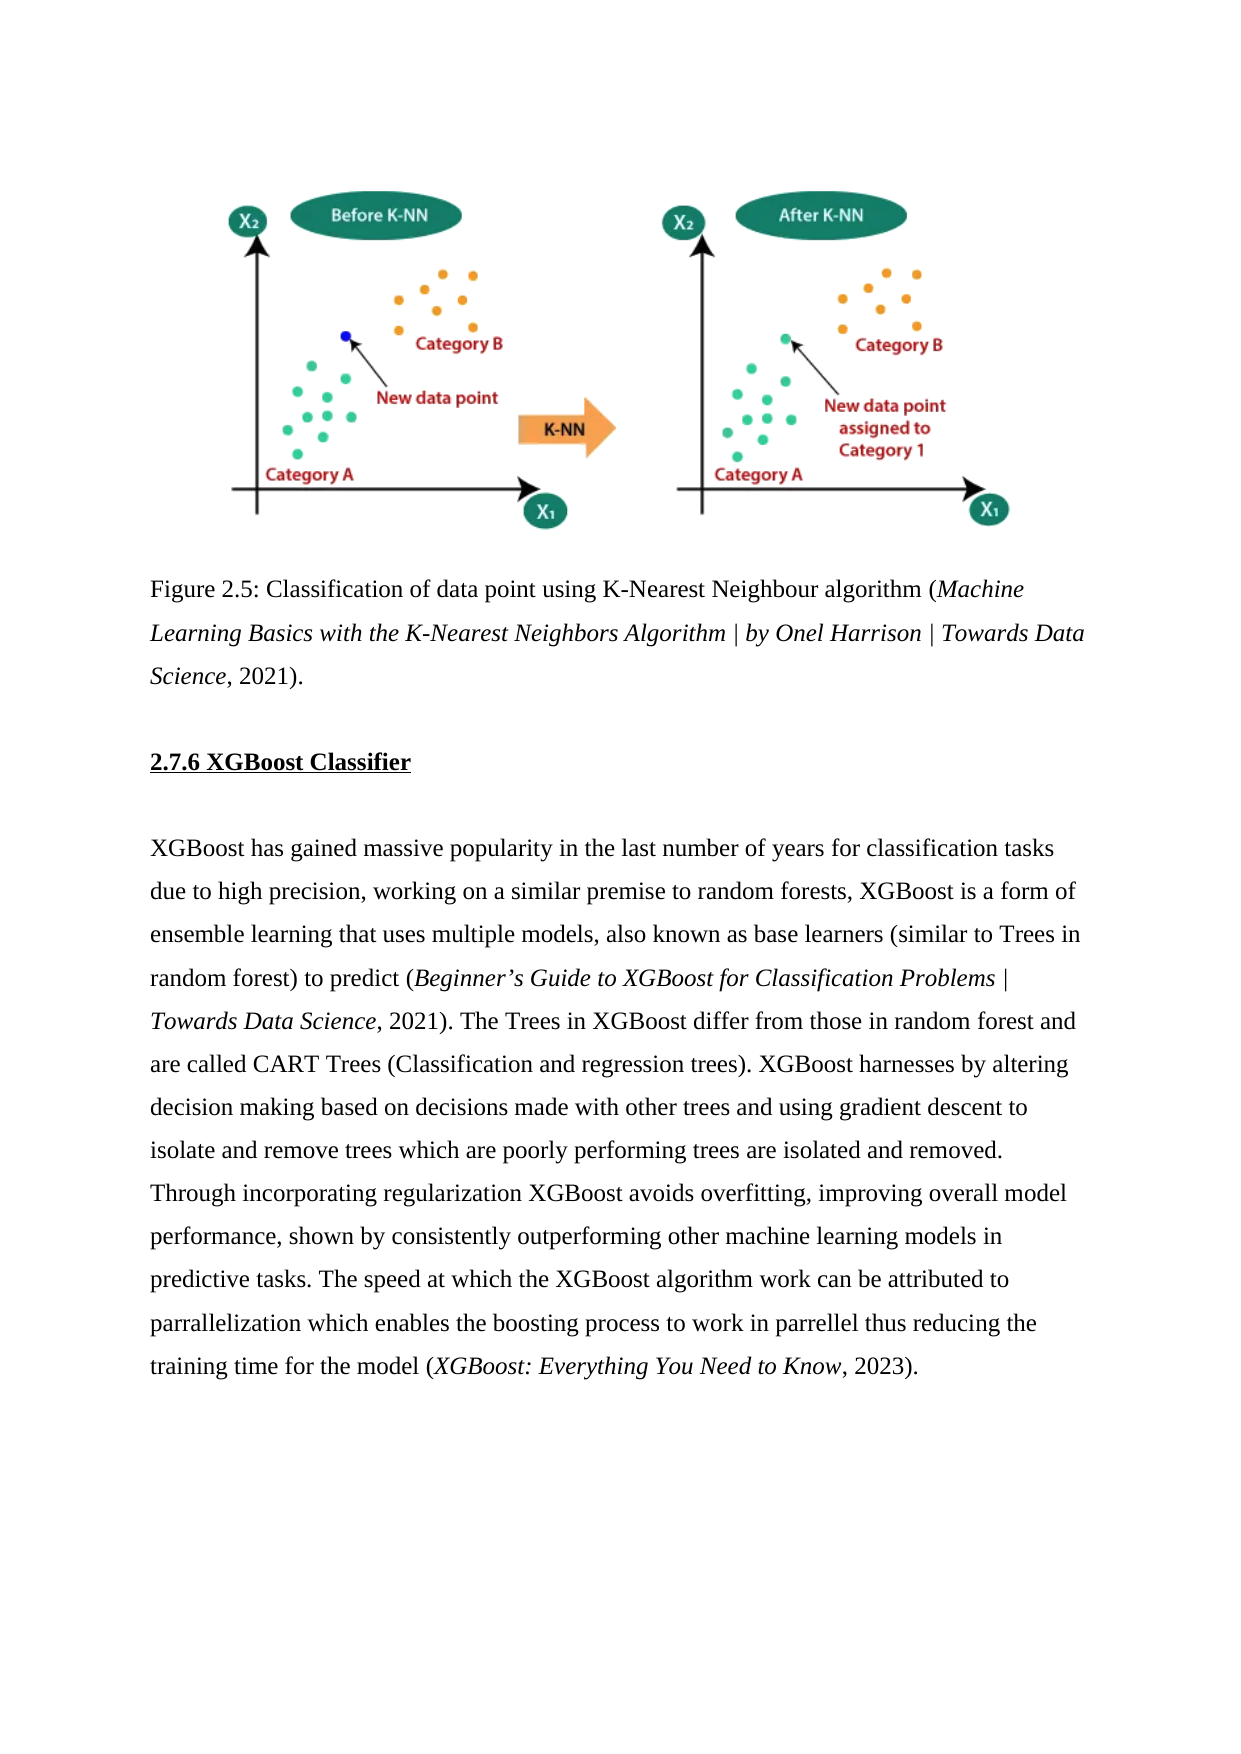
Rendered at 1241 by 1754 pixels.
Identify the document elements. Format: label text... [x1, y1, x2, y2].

picture [192, 150, 1048, 560]
text Figure 2.5: Classification of data point using K-Nearest Neighbour algorithm (Machine Learning Basics with the K-Nearest Neighbors Algorithm | by Onel Harrison | Towards Data Science, 2021). [150, 574, 1090, 689]
text 2.7.6 XGBoost Classifier [150, 747, 1090, 776]
text XGBoost has gained massive popularity in the last number of years for classification tasks due to high precision, working on a similar premise to random forests, XGBoost is a form of ensemble learning that uses multiple models, also known as base learners (similar to Trees in random forest) to predict (Beginner’s Guide to XGBoost for Classification Problems | Towards Data Science, 2021). The Trees in XGBoost differ from those in random forest and are called CART Trees (Classification and regression trees). XGBoost harnesses by altering decision making based on decisions made with other trees and using gradient descent to isolate and remove trees which are poorly performing trees are isolated and removed. Through incorporating regularization XGBoost avoids overfitting, improving overall model performance, shown by consistently outperforming other machine learning models in predictive tasks. The speed at which the XGBoost algorithm work can be attributed to parrallelization which enables the boosting process to work in parrellel thus reducing the training time for the model (XGBoost: Everything You Need to Know, 2023). [150, 833, 1090, 1379]
